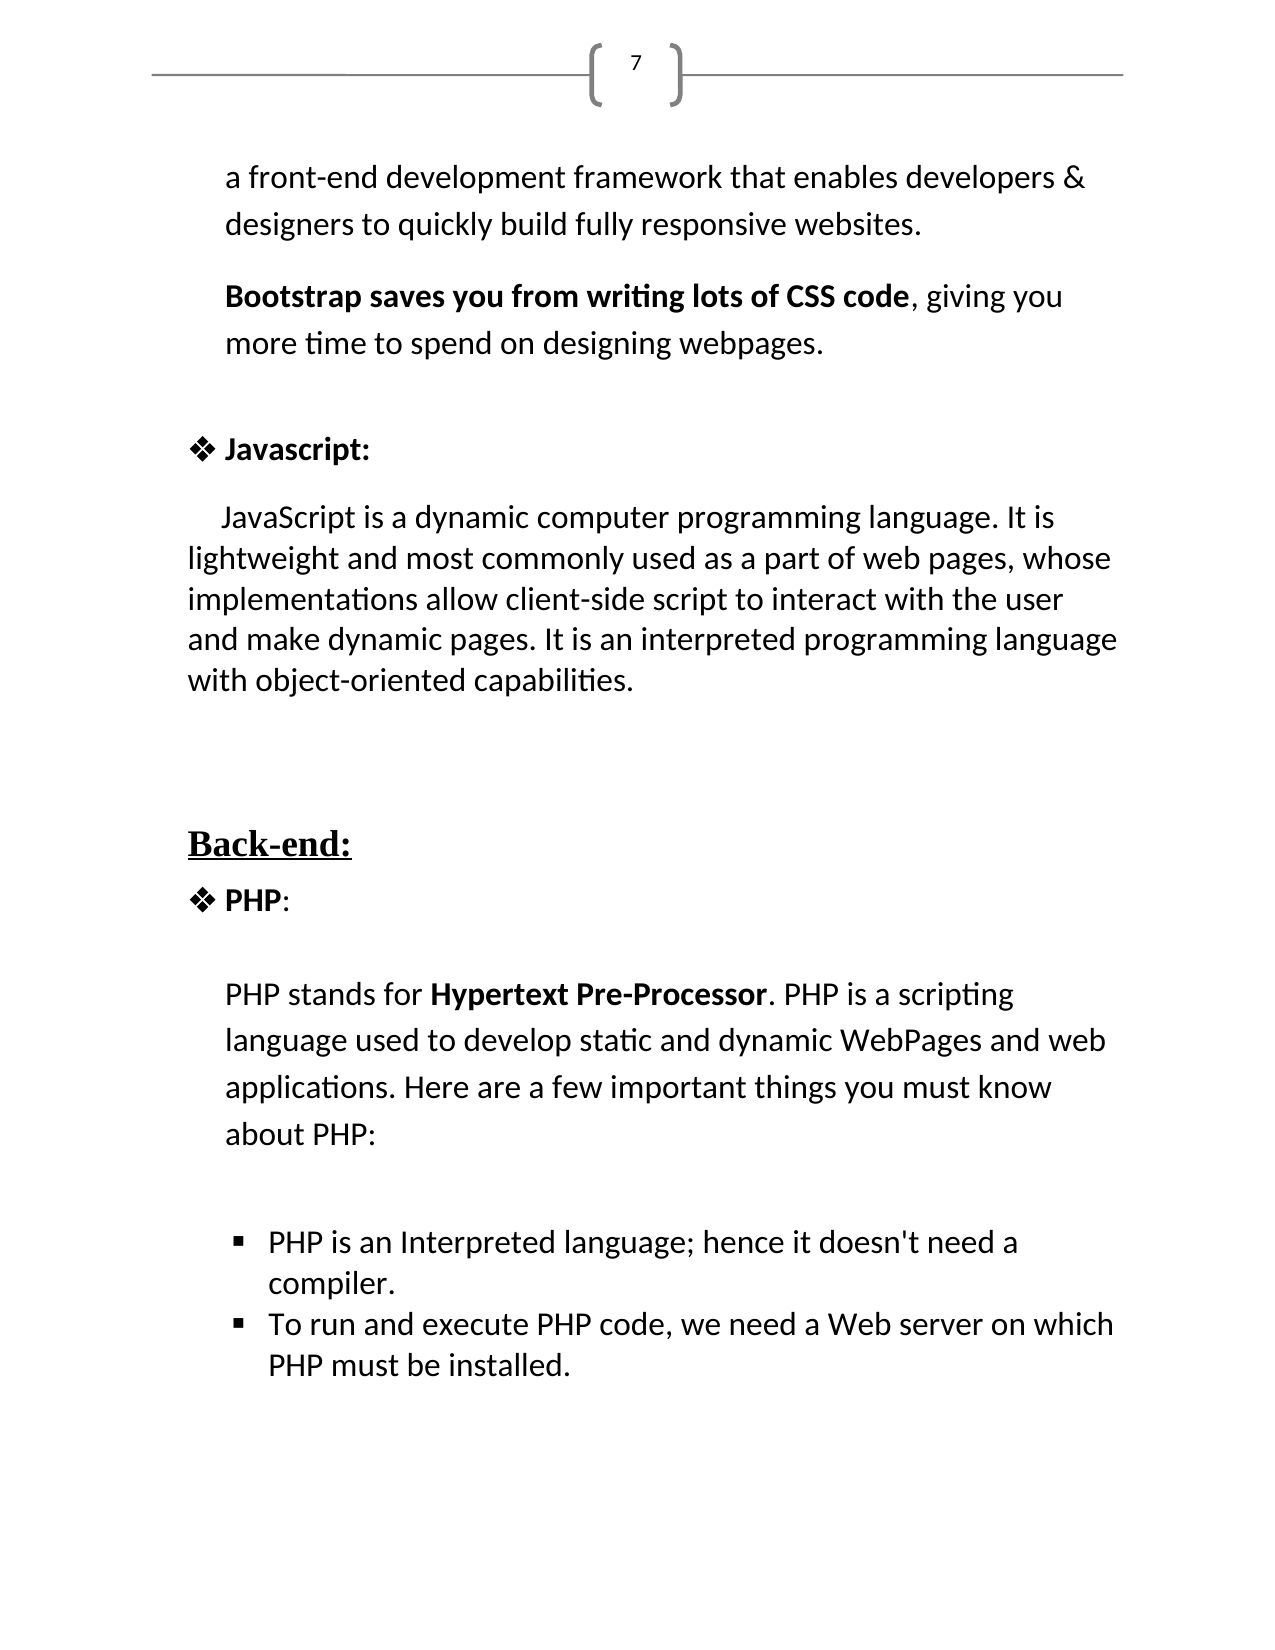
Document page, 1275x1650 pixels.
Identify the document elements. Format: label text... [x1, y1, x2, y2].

list Javascript: [187, 428, 1125, 469]
text Bootstrap saves you from writing lots of CSS code, giving you more time to spend on designing webpages. [225, 269, 1125, 362]
list PHP is an Interpreted language; hence it doesn't need a compiler. [231, 1221, 1125, 1303]
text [225, 150, 1125, 244]
list To run and execute PHP code, we need a Web server on which PHP must be installed. [231, 1303, 1125, 1384]
text JavaScript is a dynamic computer programming language. It is lightweight and most commonly used as a part of web pages, whose implementations allow client-side script to interact with the user and make dynamic pages. It is an interpreted programming language with object-oriented capabilities. [187, 496, 1120, 700]
list PHP: [187, 879, 1125, 920]
list PHP stands for Hypertext Pre-Processor. PHP is a scripting language used to develop static and dynamic WebPages and web applications. Here are a few important things you must know about PHP: [225, 973, 1125, 1154]
text Back-end: [187, 821, 1120, 864]
